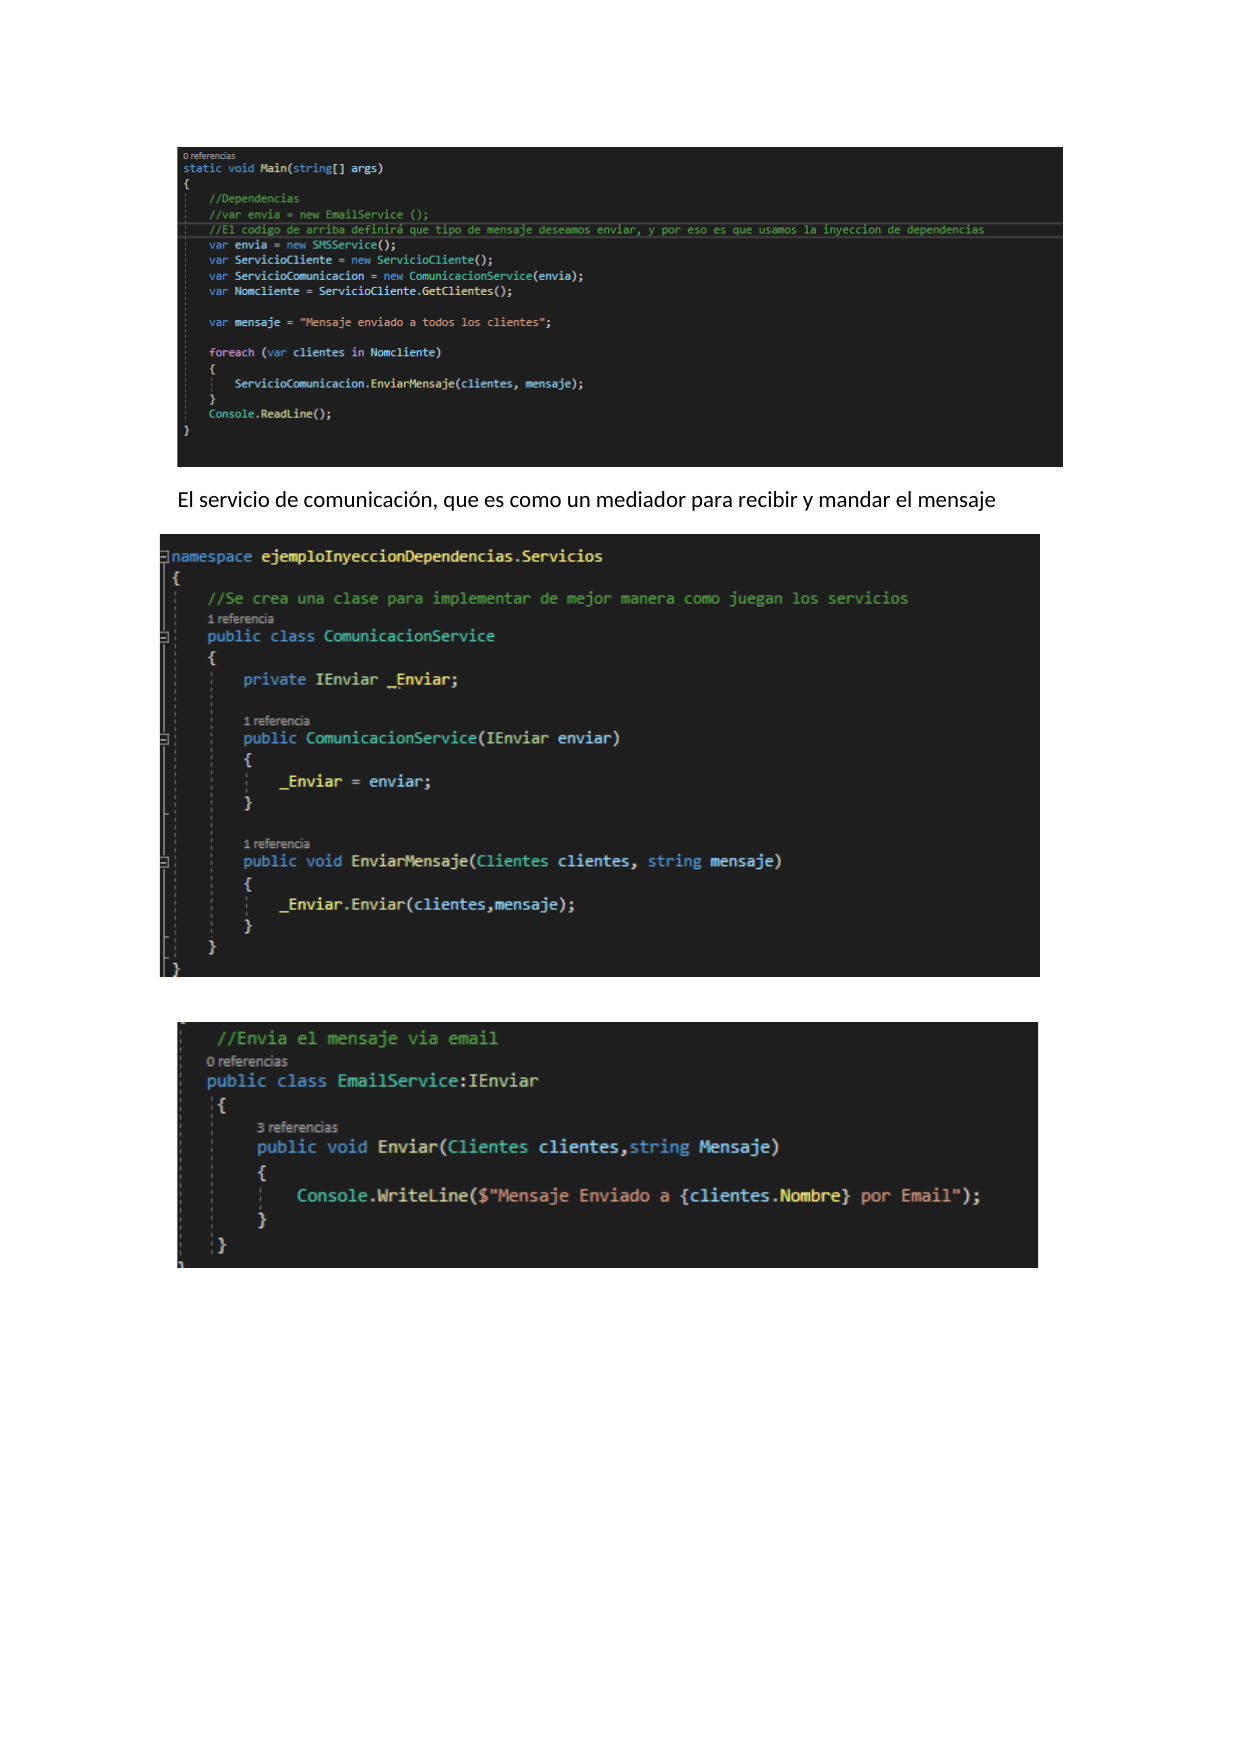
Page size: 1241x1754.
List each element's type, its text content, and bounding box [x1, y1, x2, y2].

picture [177, 147, 1063, 467]
text El servicio de comunicación, que es como un mediador para recibir y mandar el mensaje [177, 485, 1063, 513]
picture [177, 1022, 1039, 1268]
picture [158, 534, 1040, 975]
